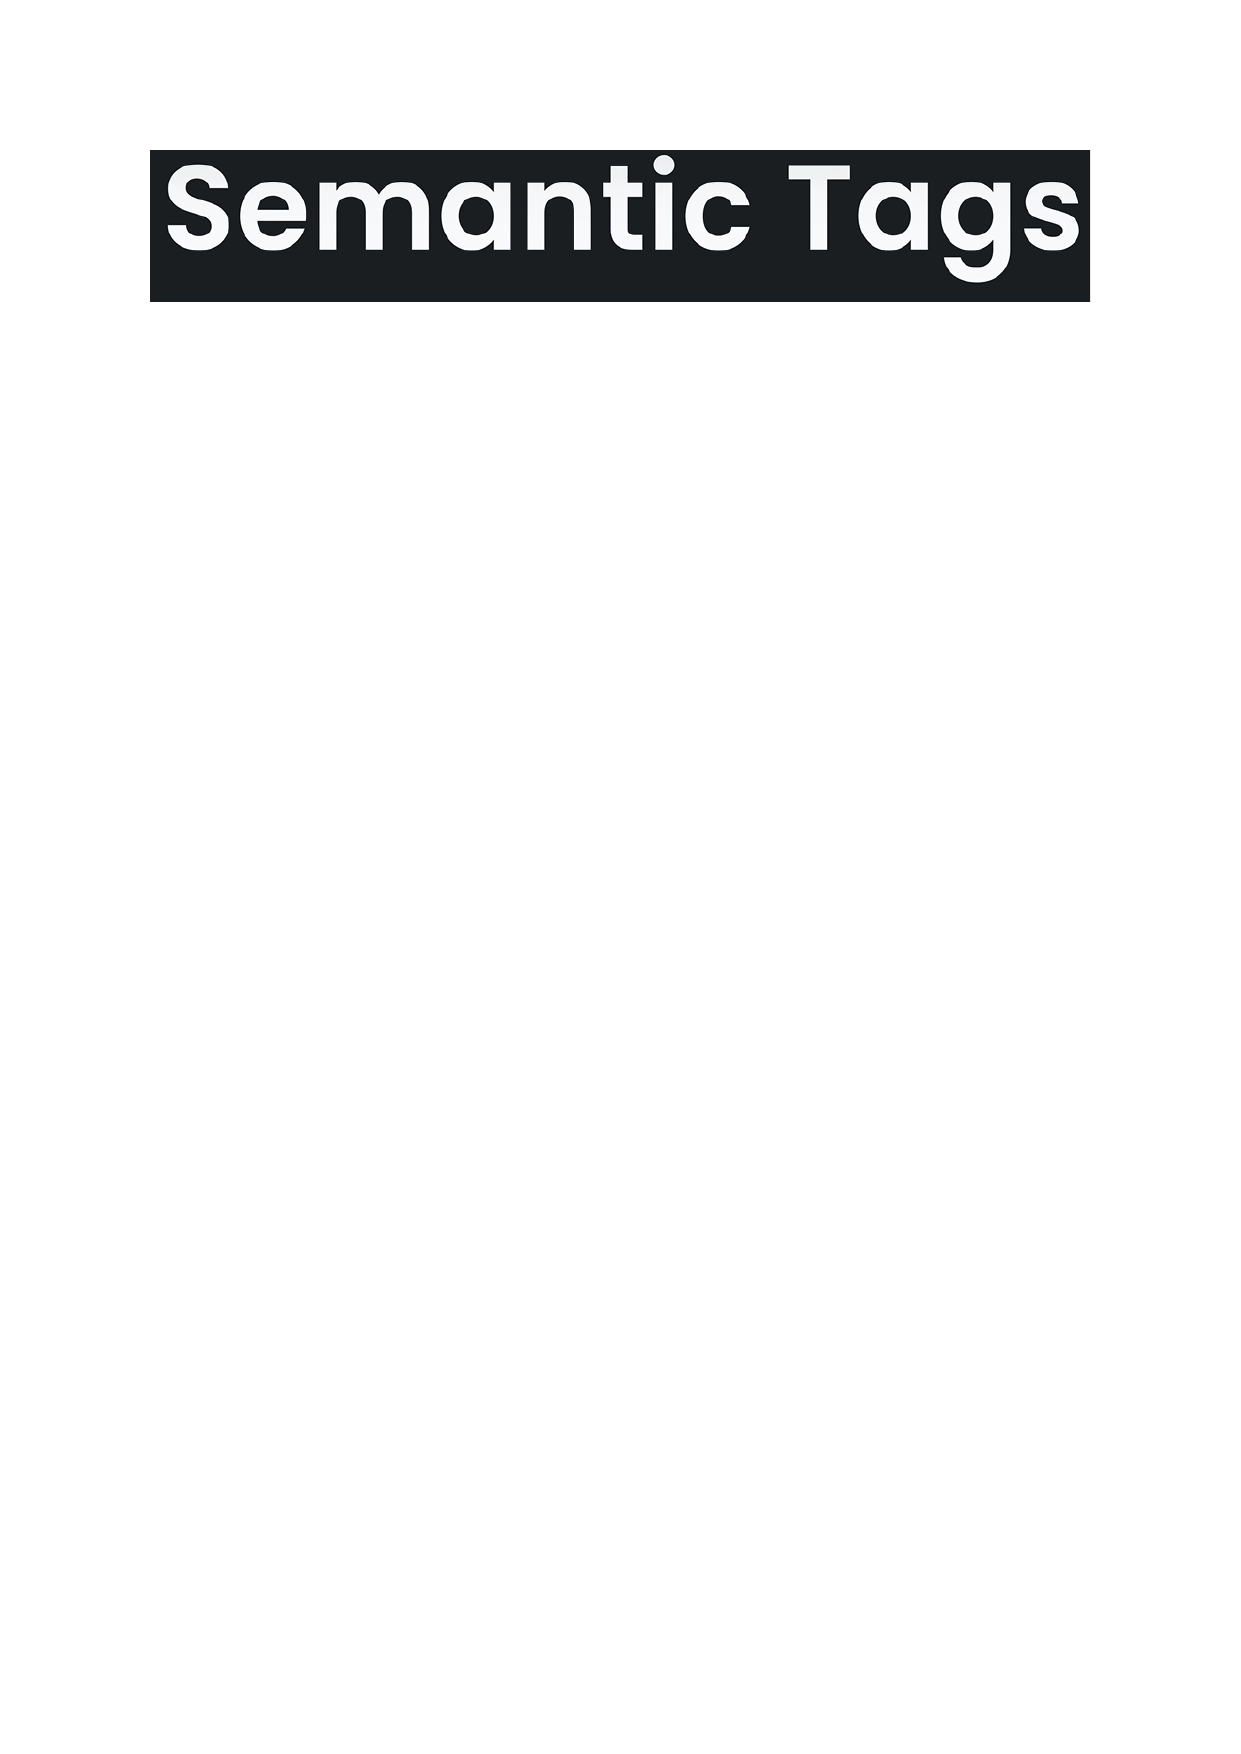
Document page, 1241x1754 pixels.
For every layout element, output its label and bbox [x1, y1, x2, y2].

picture [150, 150, 1091, 302]
